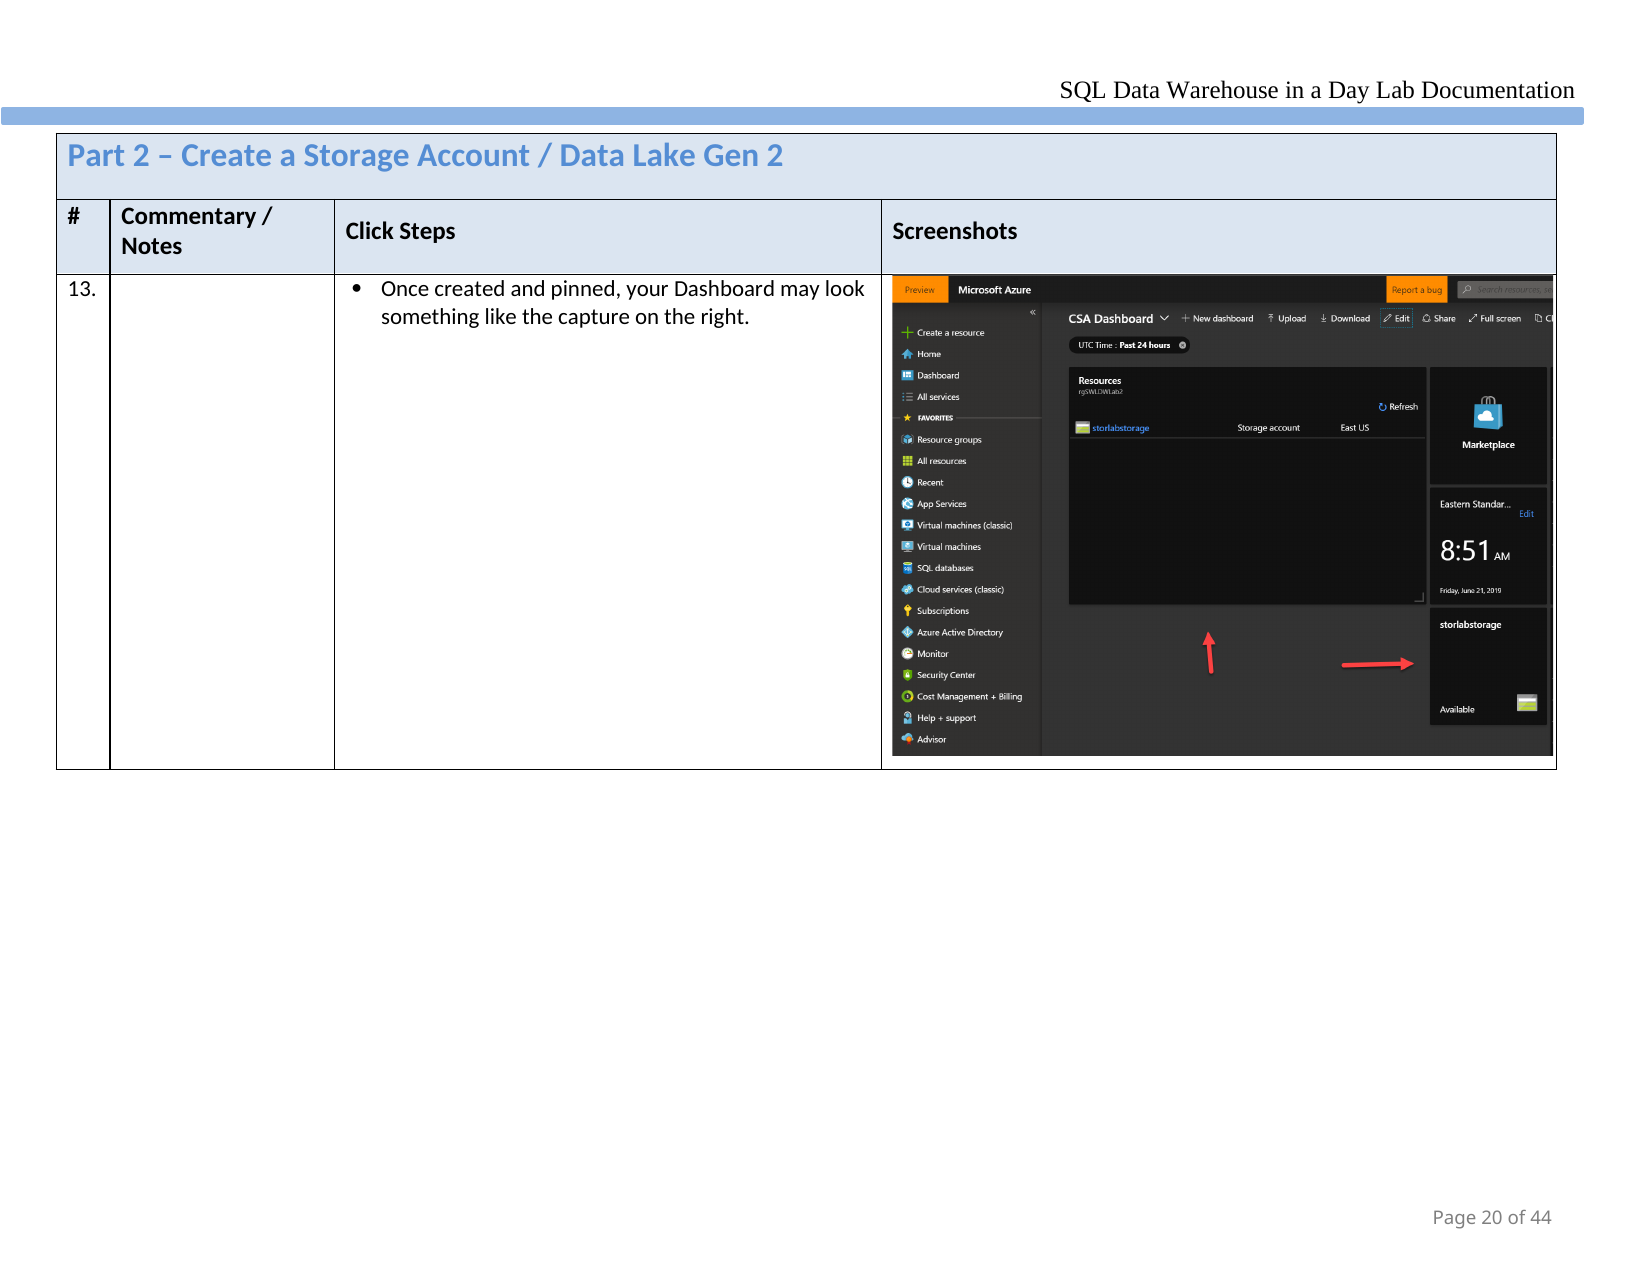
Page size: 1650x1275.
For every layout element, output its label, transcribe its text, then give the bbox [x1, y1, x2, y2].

picture [892, 274, 1554, 756]
table_cell [57, 275, 109, 768]
table_header Part 2 – Create a Storage Account / Data Lake Gen 2 [57, 134, 1556, 199]
table_cell Commentary / Notes [111, 200, 334, 273]
table_cell Click Steps [335, 200, 881, 273]
table_cell [111, 275, 334, 768]
table_cell Screenshots [882, 200, 1556, 273]
table_cell [882, 275, 1556, 768]
table_cell # [57, 200, 109, 273]
table_cell Once created and pinned, your Dashboard may look something like the capture on the right. [335, 275, 881, 768]
